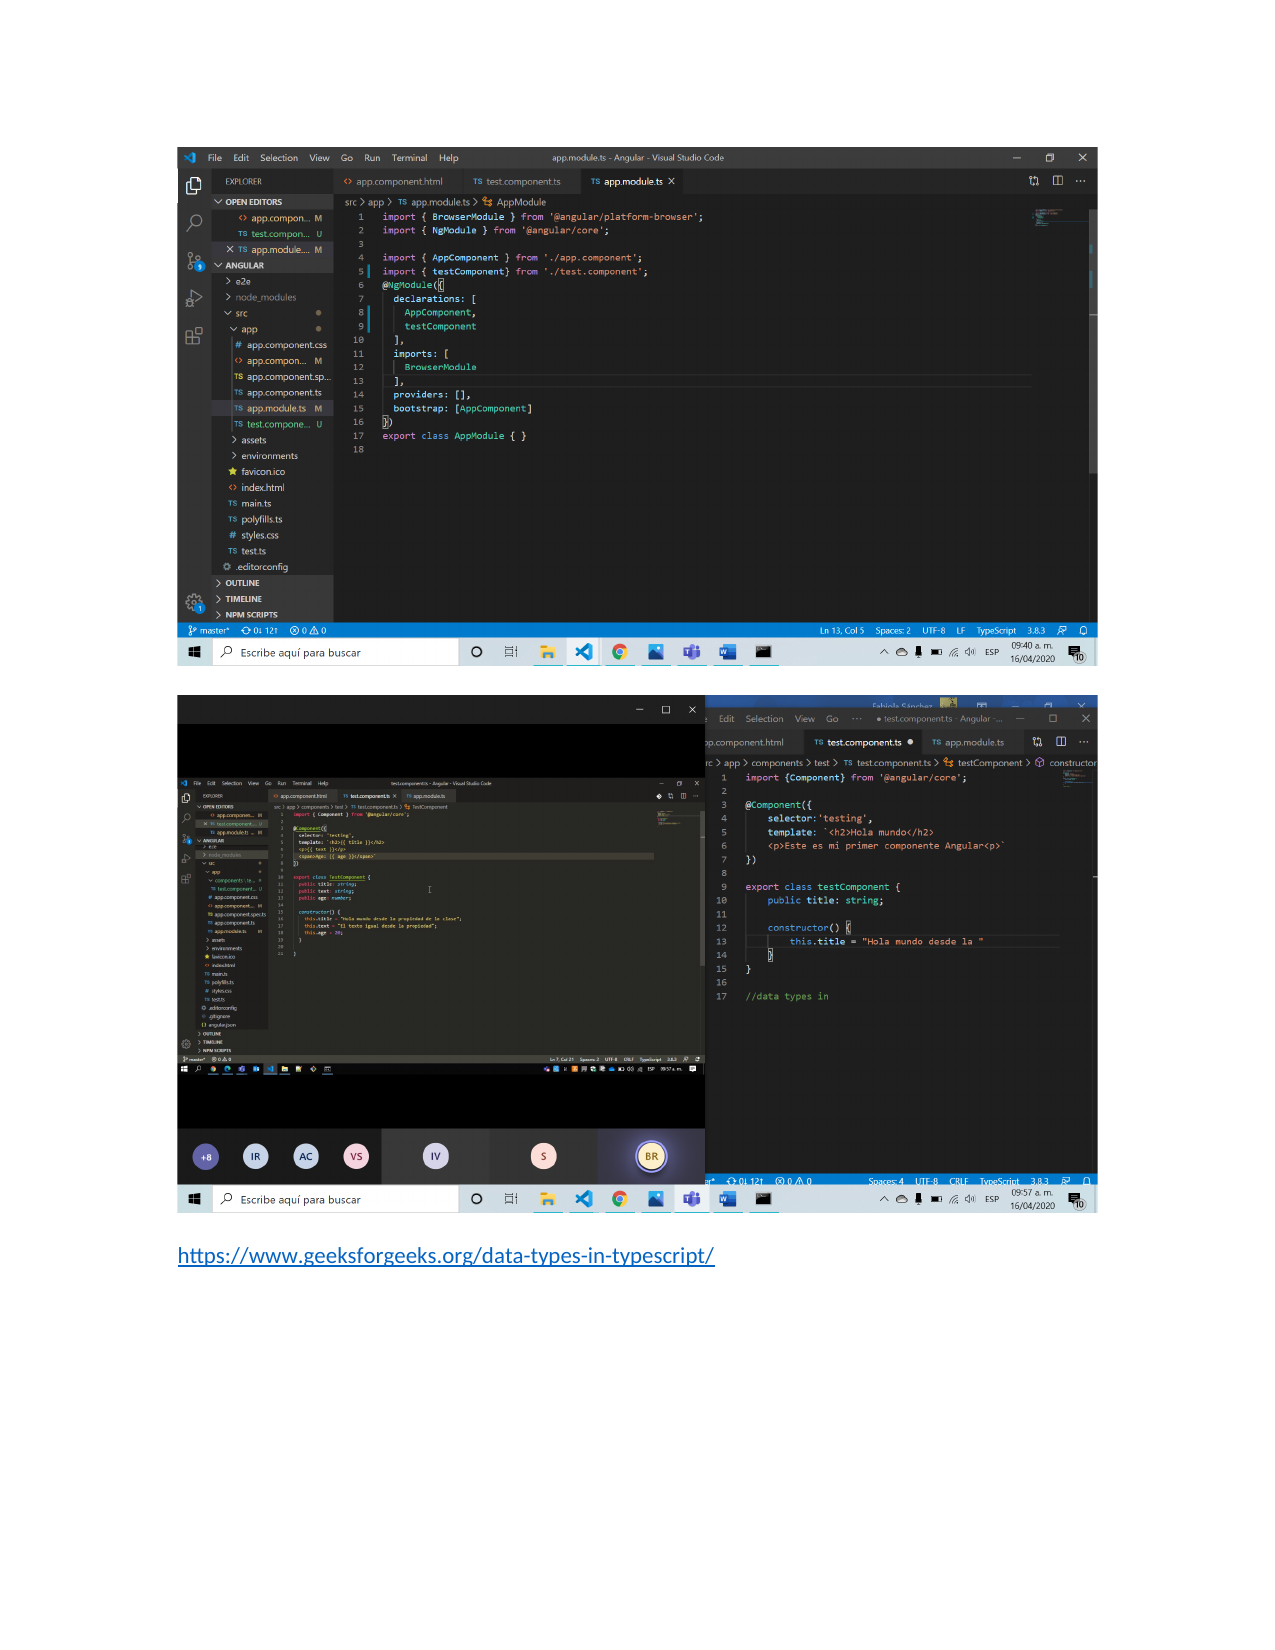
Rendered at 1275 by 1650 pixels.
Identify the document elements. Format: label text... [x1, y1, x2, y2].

picture [177, 695, 1098, 1213]
text https://www.geeksforgeeks.org/data-types-in-typescript/ [177, 1241, 1098, 1269]
picture [177, 147, 1098, 666]
